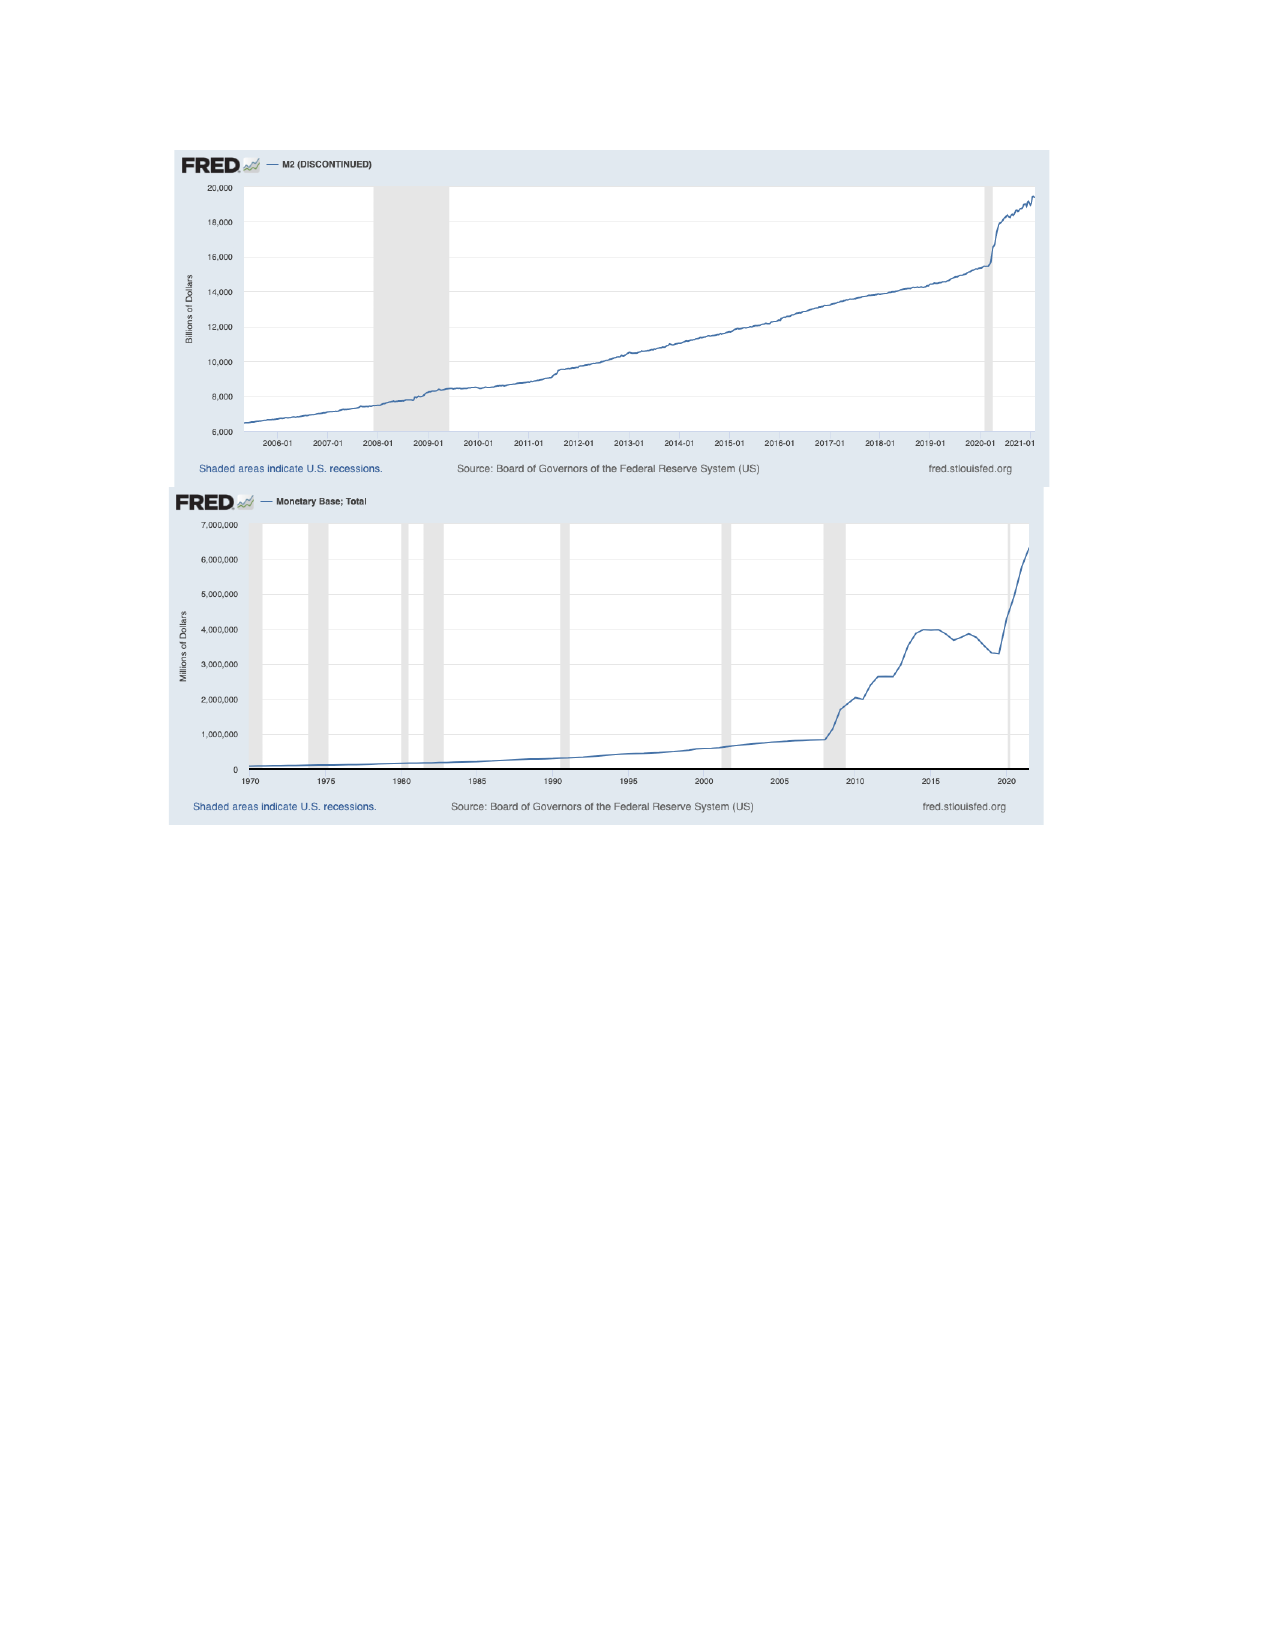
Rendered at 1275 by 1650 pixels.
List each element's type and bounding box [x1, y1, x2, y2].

picture [168, 150, 1050, 825]
